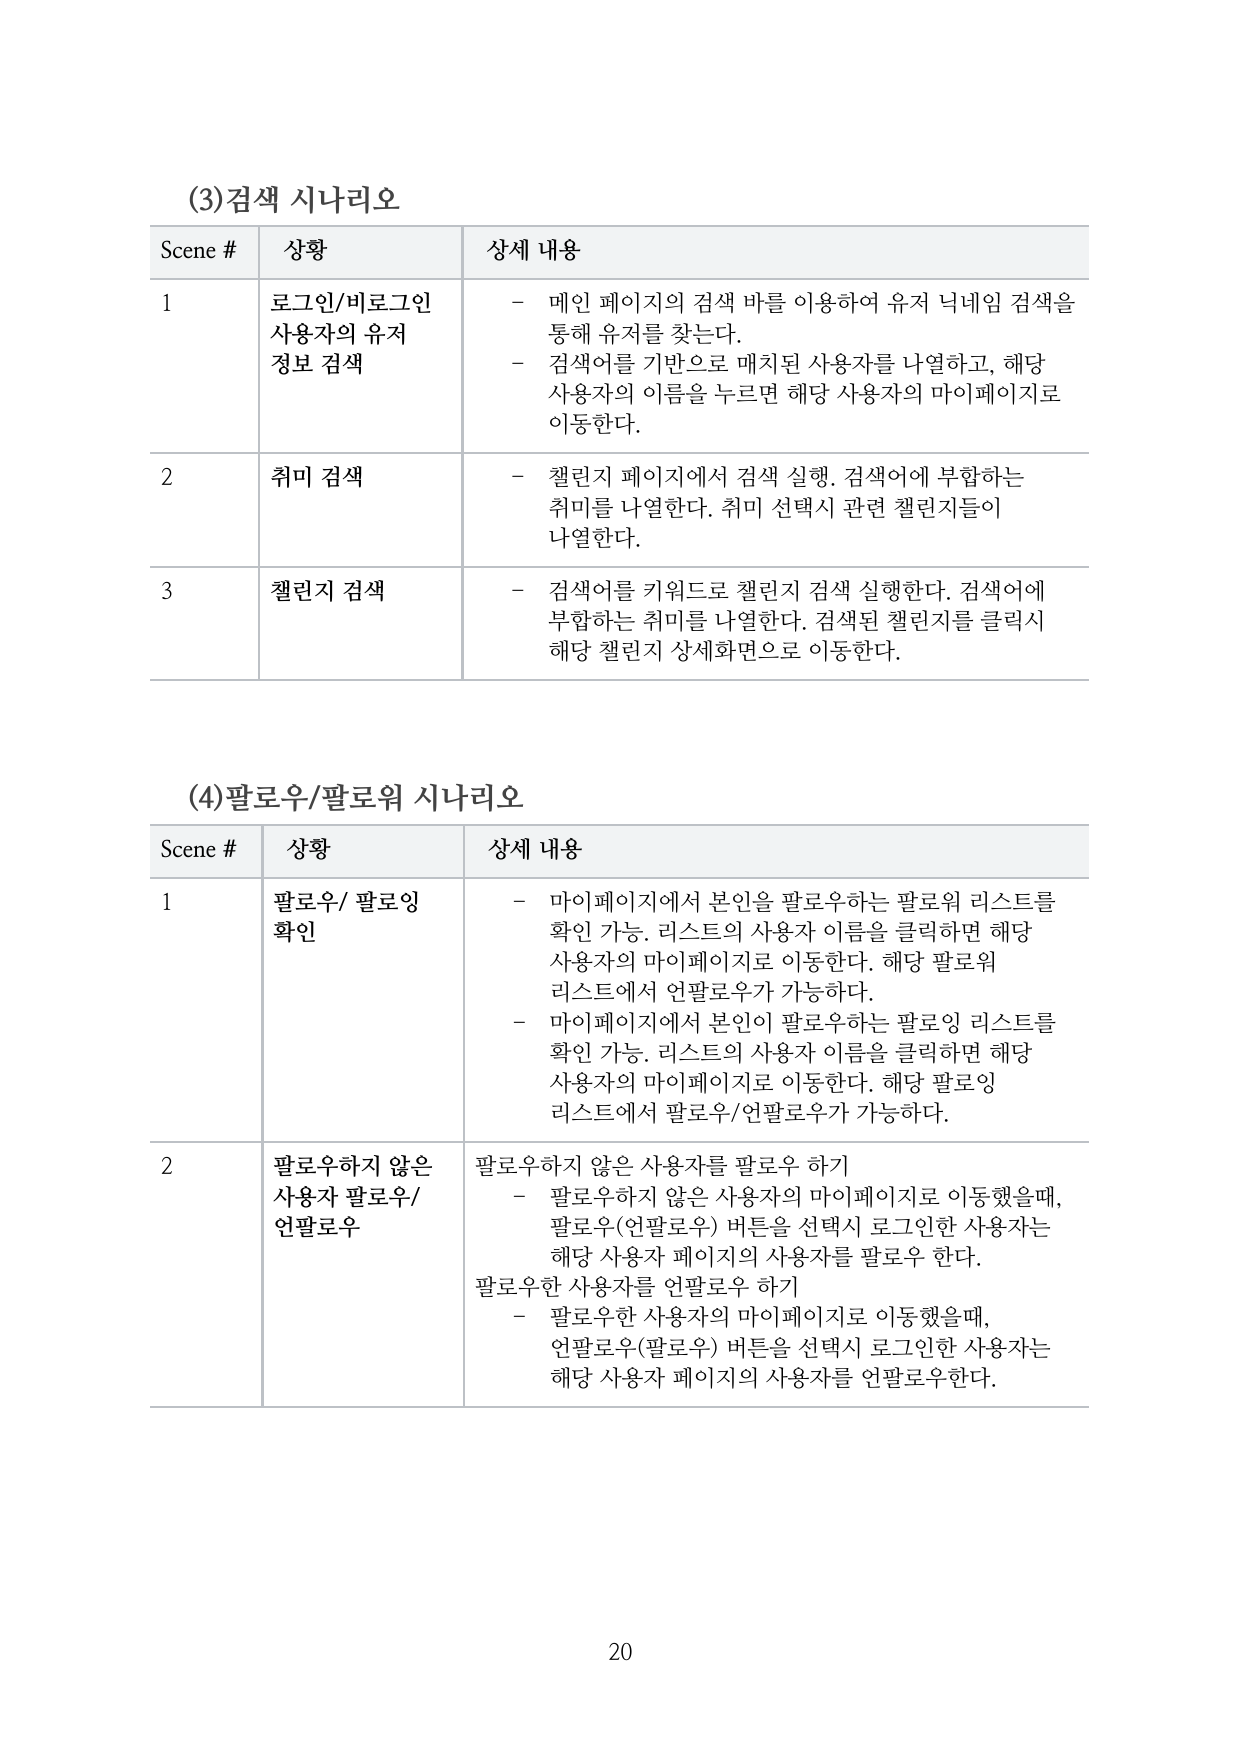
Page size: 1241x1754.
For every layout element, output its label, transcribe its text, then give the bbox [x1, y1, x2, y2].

table_cell 팔로우하지 않은 사용자 팔로우/언팔로우 [264, 1143, 463, 1406]
table_header 상황 [260, 227, 461, 278]
subtitle 팔로우/팔로워 시나리오 [187, 782, 1090, 815]
table_cell 챌린지 검색 [260, 568, 461, 679]
table_header 상세 내용 [465, 826, 1089, 877]
table_cell 메인 페이지의 검색 바를 이용하여 유저 닉네임 검색을 통해 유저를 찾는다. 검색어를 기반으로 매치된 사용자를 나열하고, 해당 사용자의 이름을 누르면 해당 사용자의 마이페이지로 이동한다. [464, 280, 1089, 452]
table_cell 1 [150, 280, 258, 452]
table_cell 팔로우/ 팔로잉 확인 [264, 879, 463, 1141]
table_cell 검색어를 키워드로 챌린지 검색 실행한다. 검색어에 부합하는 취미를 나열한다. 검색된 챌린지를 클릭시 해당 챌린지 상세화면으로 이동한다. [464, 568, 1089, 679]
table_cell 2 [150, 454, 258, 566]
subtitle 검색 시나리오 [187, 183, 1090, 217]
table_header 상황 [264, 826, 463, 877]
table_cell 3 [150, 568, 258, 679]
table_header 상세 내용 [464, 227, 1089, 278]
table_header Scene # [150, 826, 261, 877]
table_cell 챌린지 페이지에서 검색 실행. 검색어에 부합하는 취미를 나열한다. 취미 선택시 관련 챌린지들이 나열한다. [464, 454, 1089, 566]
table_cell 2 [150, 1143, 261, 1406]
table_cell 로그인/비로그인 사용자의 유저 정보 검색 [260, 280, 461, 452]
table_cell 취미 검색 [260, 454, 461, 566]
table_cell 1 [150, 879, 261, 1141]
table_header Scene # [150, 227, 258, 278]
table_cell 마이페이지에서 본인을 팔로우하는 팔로워 리스트를 확인 가능. 리스트의 사용자 이름을 클릭하면 해당 사용자의 마이페이지로 이동한다. 해당 팔로워 리스트에서 언팔로우가 가능하다. 마이페이지에서 본인이 팔로우하는 팔로잉 리스트를 확인 가능. 리스트의 사용자 이름을 클릭하면 해당 사용자의 마이페이지로 이동한다. 해당 팔로잉 리스트에서 팔로우/언팔로우가 가능하다. [465, 879, 1089, 1141]
table_cell 팔로우하지 않은 사용자를 팔로우 하기 팔로우하지 않은 사용자의 마이페이지로 이동했을때, 팔로우(언팔로우) 버튼을 선택시 로그인한 사용자는 해당 사용자 페이지의 사용자를 팔로우 한다. 팔로우한 사용자를 언팔로우 하기 팔로우한 사용자의 마이페이지로 이동했을때, 언팔로우(팔로우) 버튼을 선택시 로그인한 사용자는 해당 사용자 페이지의 사용자를 언팔로우한다. [465, 1143, 1089, 1406]
